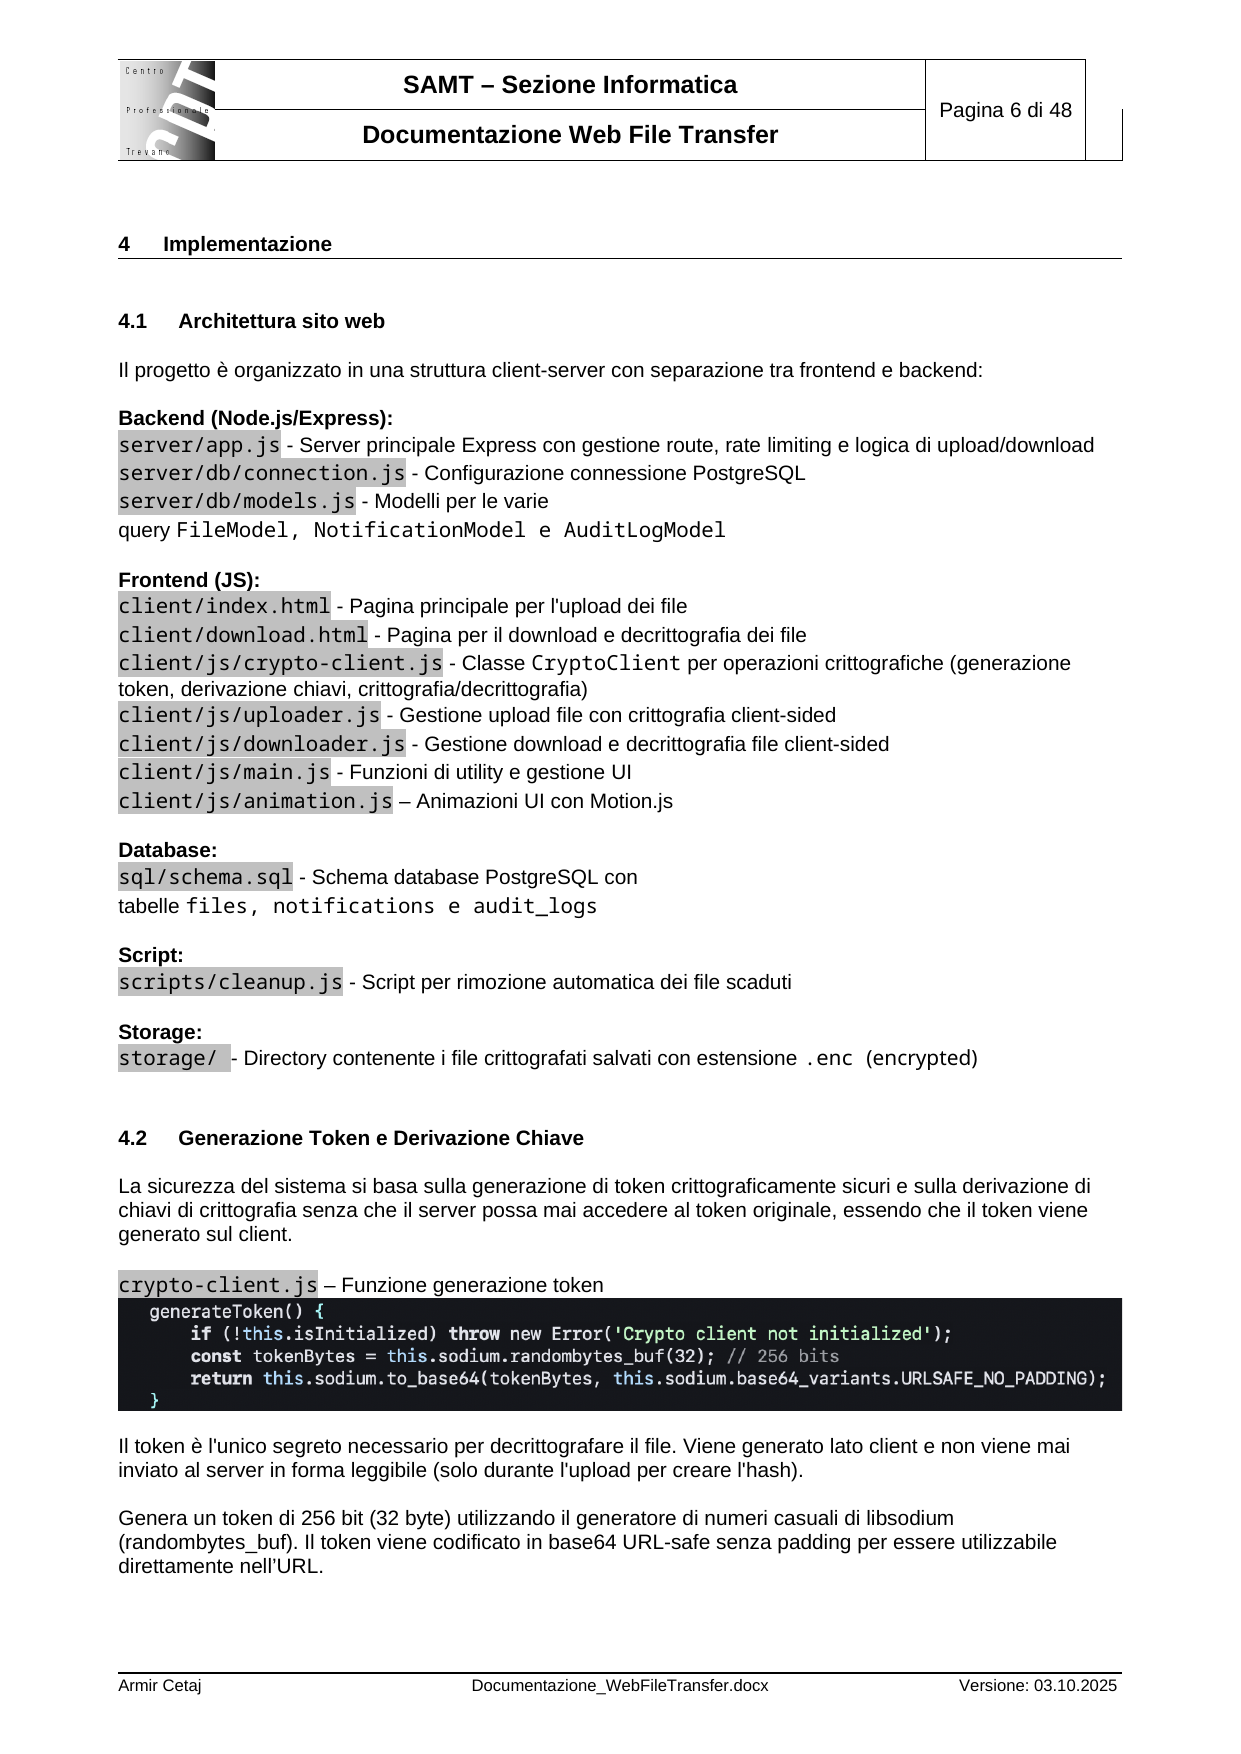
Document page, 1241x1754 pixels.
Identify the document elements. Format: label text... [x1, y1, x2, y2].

text Script: [118, 943, 1122, 967]
text Genera un token di 256 bit (32 byte) utilizzando il generatore di numeri casuali di libsodium (randombytes_buf). Il token viene codificato in base64 URL-safe senza padding per essere utilizzabile direttamente nell’URL. [118, 1506, 1122, 1578]
text client/js/animation.js – Animazioni UI con Motion.js [393, 786, 1122, 814]
subtitle Implementazione [118, 232, 1122, 258]
subtitle Generazione Token e Derivazione Chiave [118, 1125, 1122, 1149]
text Backend (Node.js/Express): [118, 406, 1122, 430]
text Storage: [118, 1019, 1122, 1043]
text server/db/connection.js - Configurazione connessione PostgreSQL [406, 458, 1122, 487]
text client/index.html - Pagina principale per l'upload dei file [331, 591, 1122, 620]
text scripts/cleanup.js - Script per rimozione automatica dei file scaduti [343, 967, 1122, 996]
subtitle Architettura sito web [118, 309, 1122, 333]
text storage/ - Directory contenente i file crittografati salvati con estensione .enc (encrypted) [118, 1043, 1122, 1072]
text client/js/crypto-client.js - Classe CryptoClient per operazioni crittografiche (generazione token, derivazione chiavi, crittografia/decrittografia) [118, 648, 1122, 701]
text client/js/downloader.js - Gestione download e decrittografia file client-sided [406, 729, 1122, 757]
text Il progetto è organizzato in una struttura client-server con separazione tra frontend e backend: [118, 358, 1122, 382]
text server/app.js - Server principale Express con gestione route, rate limiting e logica di upload/download [281, 430, 1122, 458]
text server/db/models.js - Modelli per le varie query FileModel, NotificationModel e AuditLogModel [118, 487, 1122, 543]
text client/js/main.js - Funzioni di utility e gestione UI [118, 757, 1122, 786]
text Il token è l'unico segreto necessario per decrittografare il file. Viene generato lato client e non viene mai inviato al server in forma leggibile (solo durante l'upload per creare l'hash). [118, 1434, 1122, 1482]
text Frontend (JS): [118, 567, 1122, 591]
text client/js/uploader.js - Gestione upload file con crittografia client-sided [381, 701, 1122, 729]
picture [118, 1298, 1123, 1411]
text La sicurezza del sistema si basa sulla generazione di token crittograficamente sicuri e sulla derivazione di chiavi di crittografia senza che il server possa mai accedere al token originale, essendo che il token viene generato sul client. [118, 1174, 1122, 1246]
picture [118, 60, 215, 160]
text sql/schema.sql - Schema database PostgreSQL con tabelle files, notifications e audit_logs [118, 862, 1122, 919]
text crypto-client.js – Funzione generazione token [318, 1270, 1122, 1298]
text Database: [118, 838, 1122, 862]
text client/download.html - Pagina per il download e decrittografia dei file [368, 620, 1122, 648]
